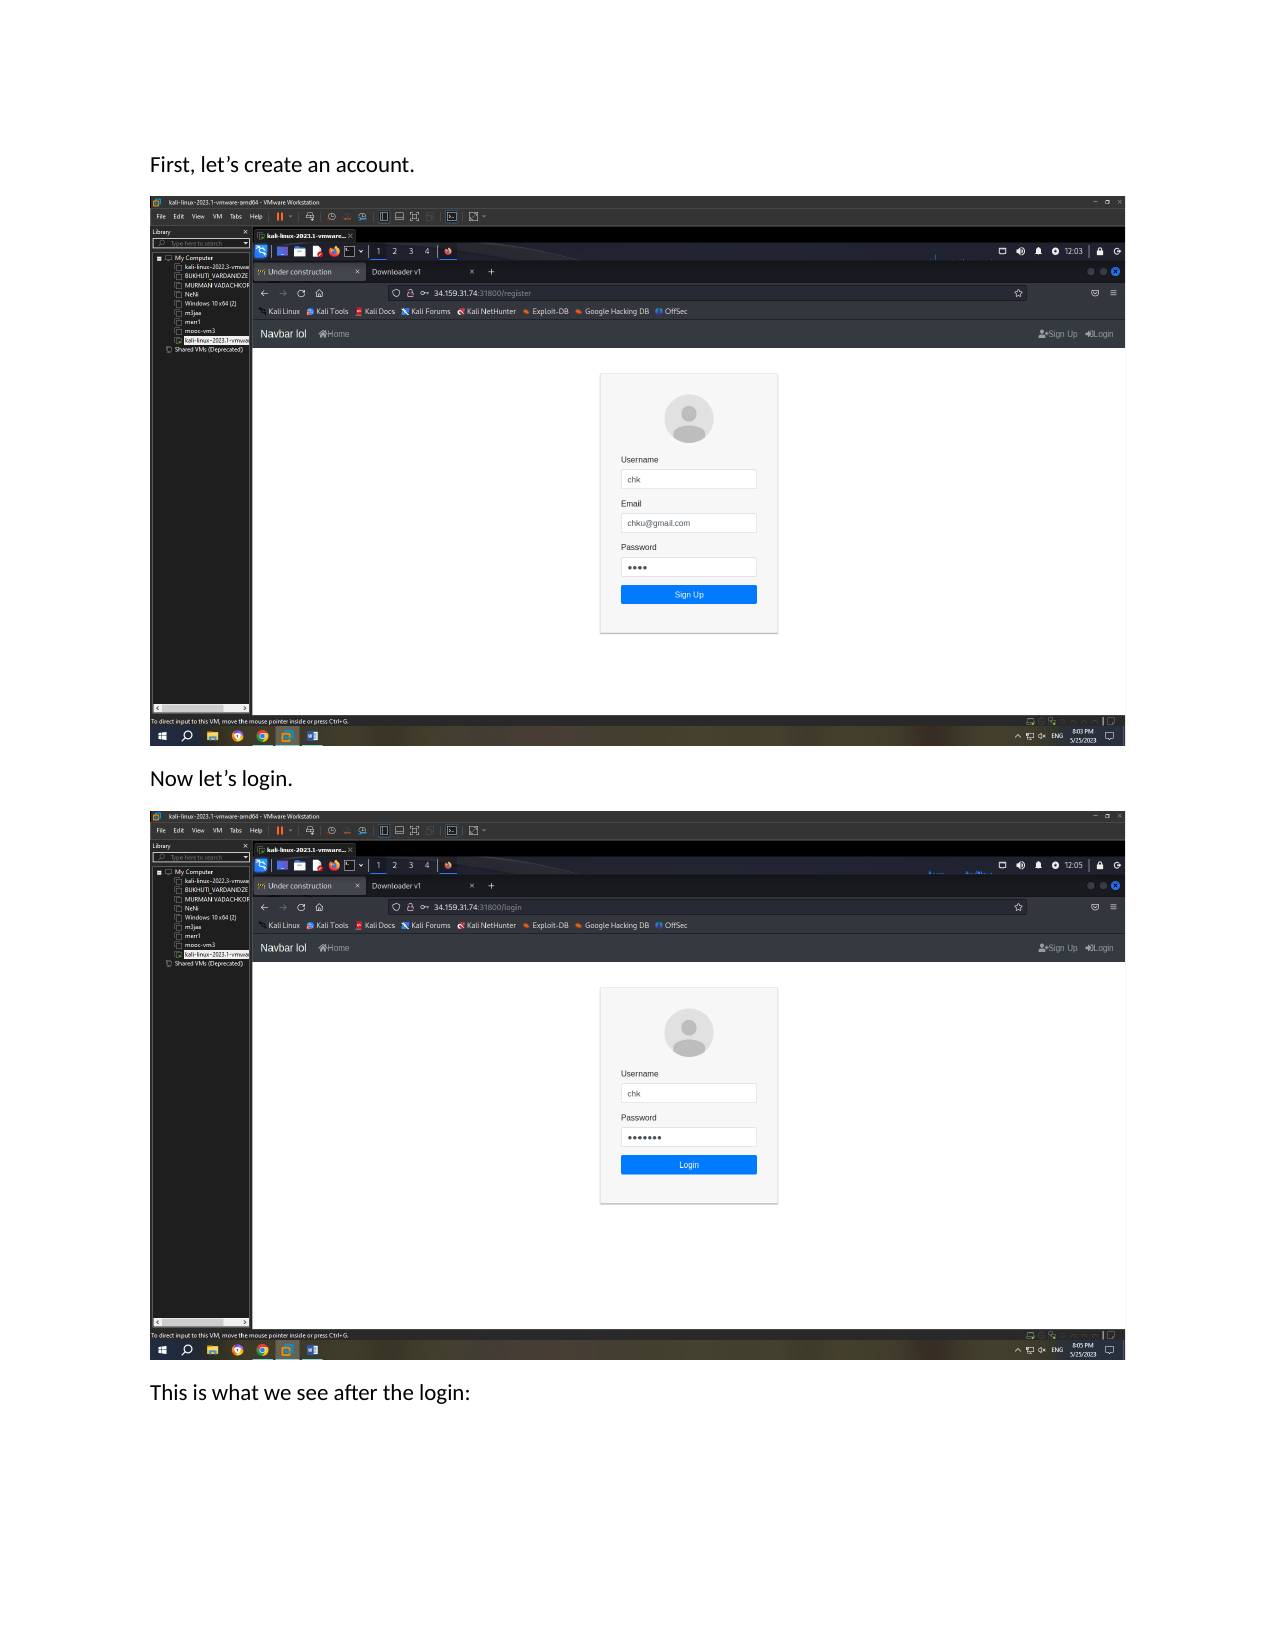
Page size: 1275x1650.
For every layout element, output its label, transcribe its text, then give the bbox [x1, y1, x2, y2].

picture [150, 196, 1125, 746]
picture [150, 811, 1125, 1360]
text First, let’s create an account. [150, 150, 1125, 178]
text Now let’s login. [150, 764, 1125, 792]
text This is what we see after the login: [150, 1378, 1125, 1406]
